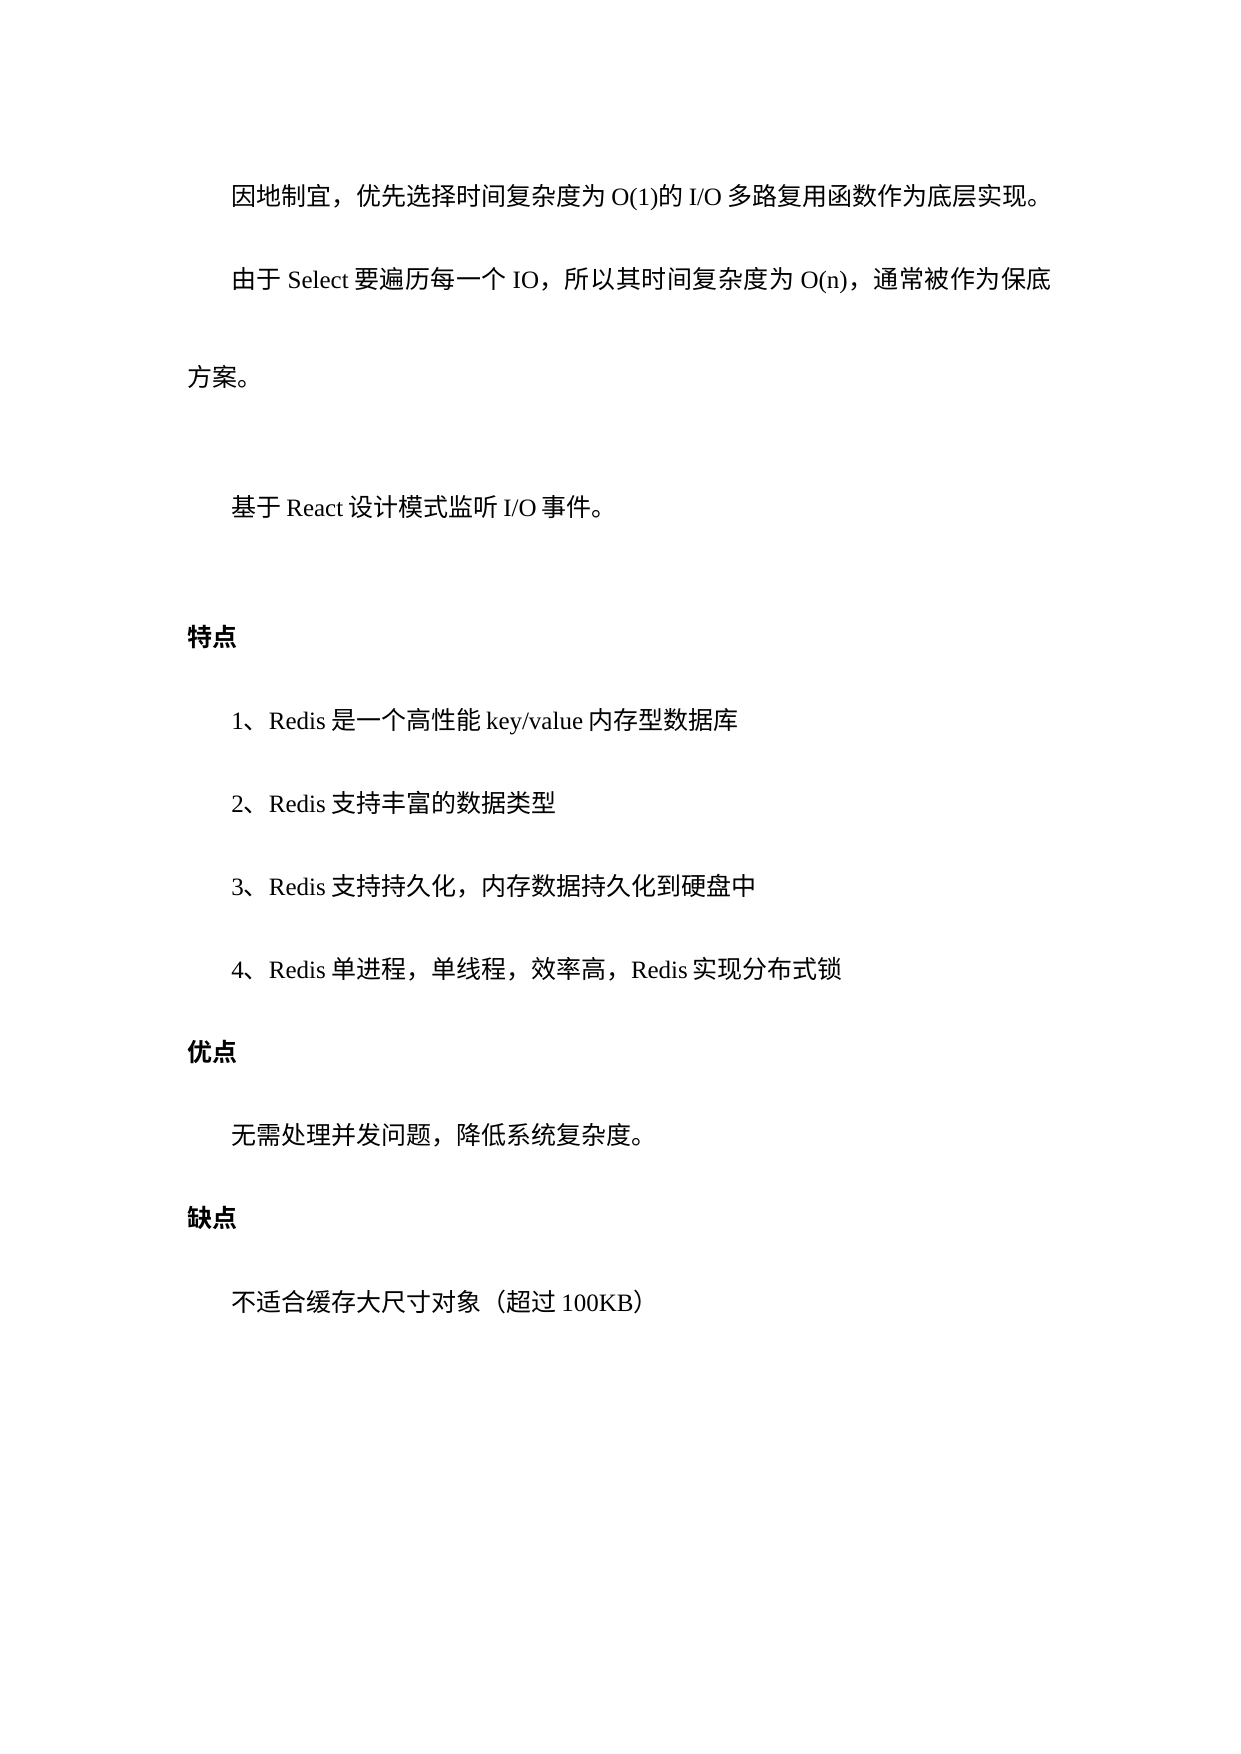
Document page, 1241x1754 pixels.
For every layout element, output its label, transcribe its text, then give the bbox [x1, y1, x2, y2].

text 基于React设计模式监听I/O事件。 [187, 473, 1053, 538]
list Redis单进程，单线程，效率高，Redis实现分布式锁 [187, 935, 1053, 1000]
subtitle 特点 [187, 603, 1053, 668]
list Redis是一个高性能key/value内存型数据库 [187, 686, 1053, 751]
list Redis支持持久化，内存数据持久化到硬盘中 [187, 852, 1053, 917]
subtitle 缺点 [187, 1184, 1053, 1249]
text 无需处理并发问题，降低系统复杂度。 [187, 1101, 1053, 1166]
text 不适合缓存大尺寸对象（超过100KB） [187, 1268, 1053, 1333]
text 由于Select要遍历每一个IO，所以其时间复杂度为O(n)，通常被作为保底方案。 [187, 245, 1053, 408]
text 因地制宜，优先选择时间复杂度为O(1)的I/O多路复用函数作为底层实现。 [187, 162, 1053, 227]
list Redis支持丰富的数据类型 [187, 769, 1053, 834]
subtitle 优点 [187, 1018, 1053, 1083]
